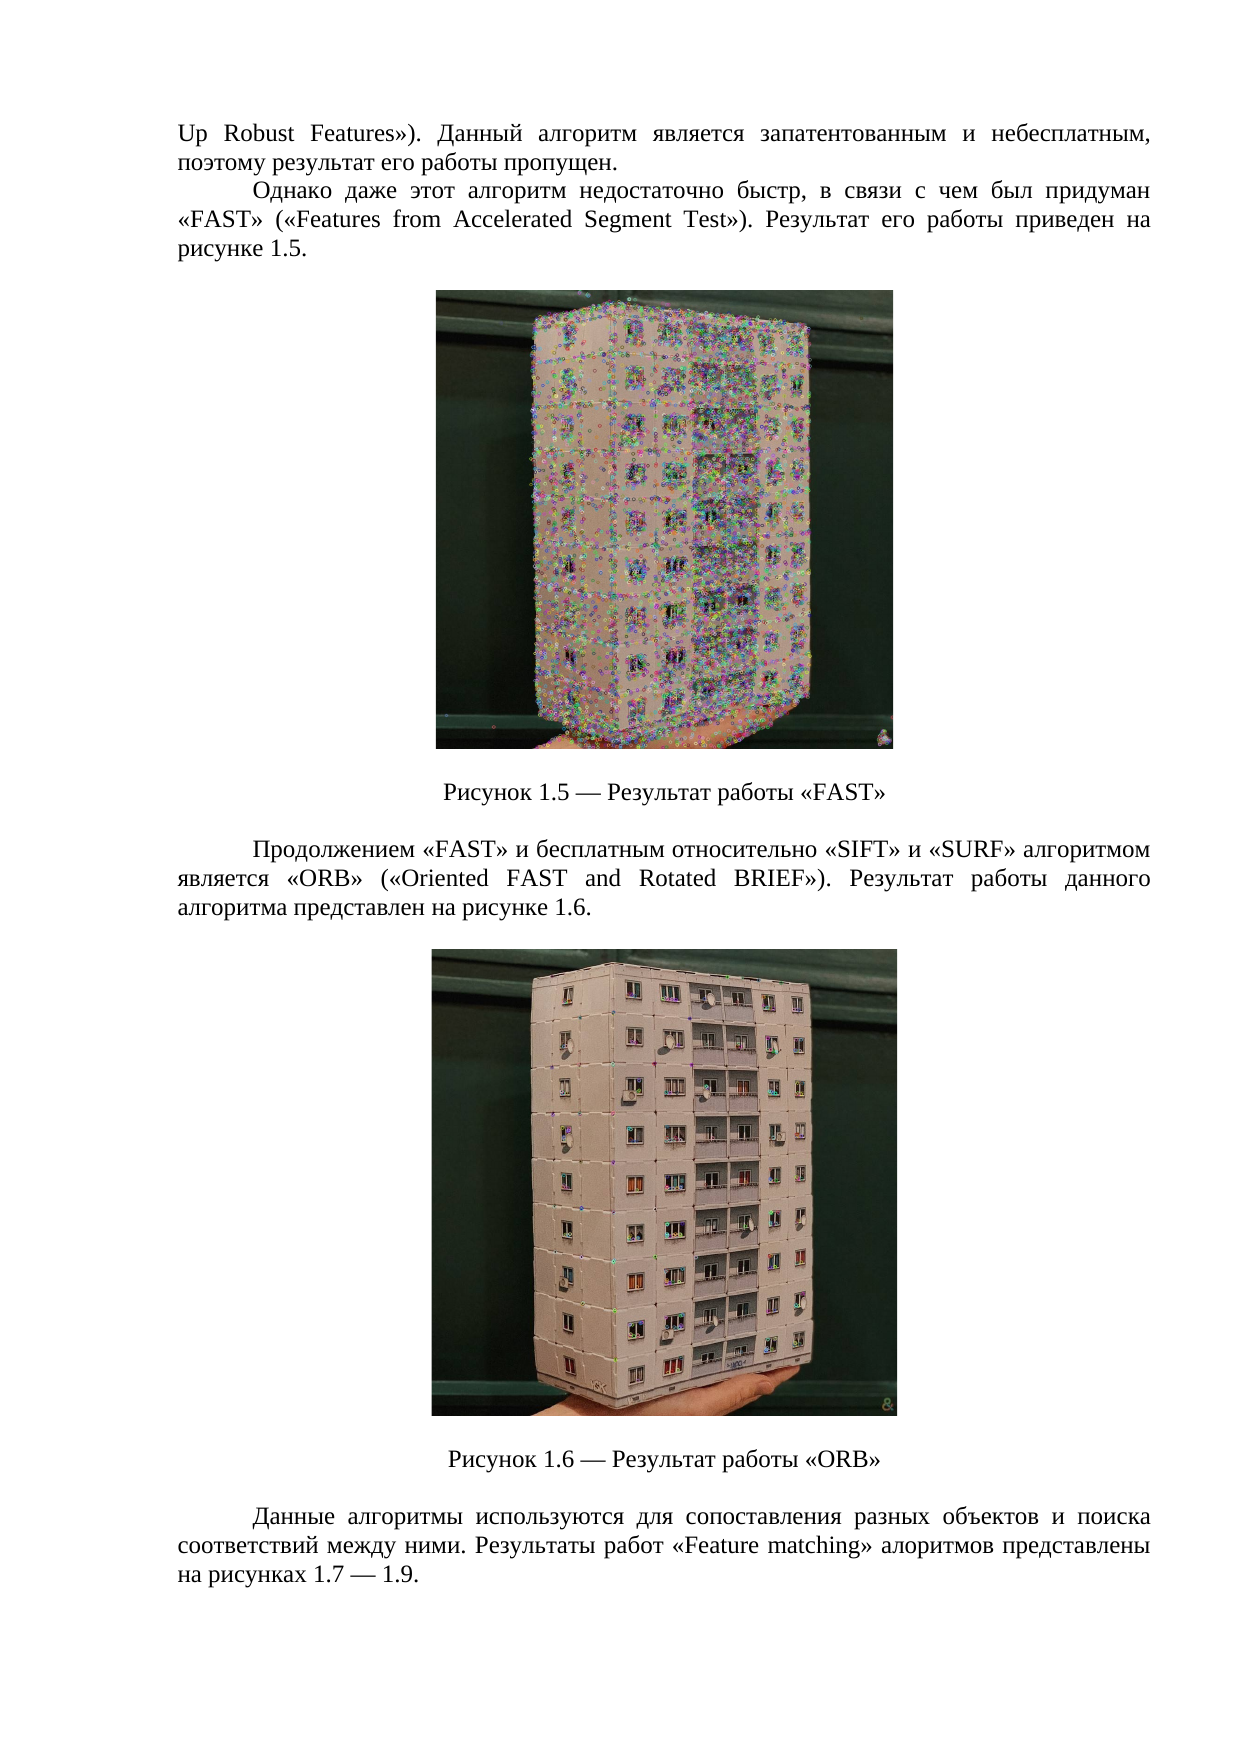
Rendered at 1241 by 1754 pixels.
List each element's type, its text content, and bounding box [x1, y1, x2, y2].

picture [431, 949, 898, 1416]
picture [435, 290, 894, 749]
text Рисунок 1.5 — Результат работы «FAST» [177, 777, 1152, 806]
text Рисунок 1.6 — Результат работы «ORB» [177, 1444, 1152, 1473]
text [177, 118, 1152, 176]
text Данные алгоритмы используются для сопоставления разных объектов и поиска соответствий между ними. Результаты работ «Feature matching» алоритмов представлены на рисунках 1.7 — 1.9. [177, 1501, 1152, 1588]
text Однако даже этот алгоритм недостаточно быстр, в связи с чем был придуман «FAST» («Features from Accelerated Segment Test»). Результат его работы приведен на рисунке 1.5. [177, 176, 1152, 262]
text Продолжением «FAST» и бесплатным относительно «SIFT» и «SURF» алгоритмом является «ORB» («Oriented FAST and Rotated BRIEF»). Результат работы данного алгоритма представлен на рисунке 1.6. [177, 834, 1152, 921]
